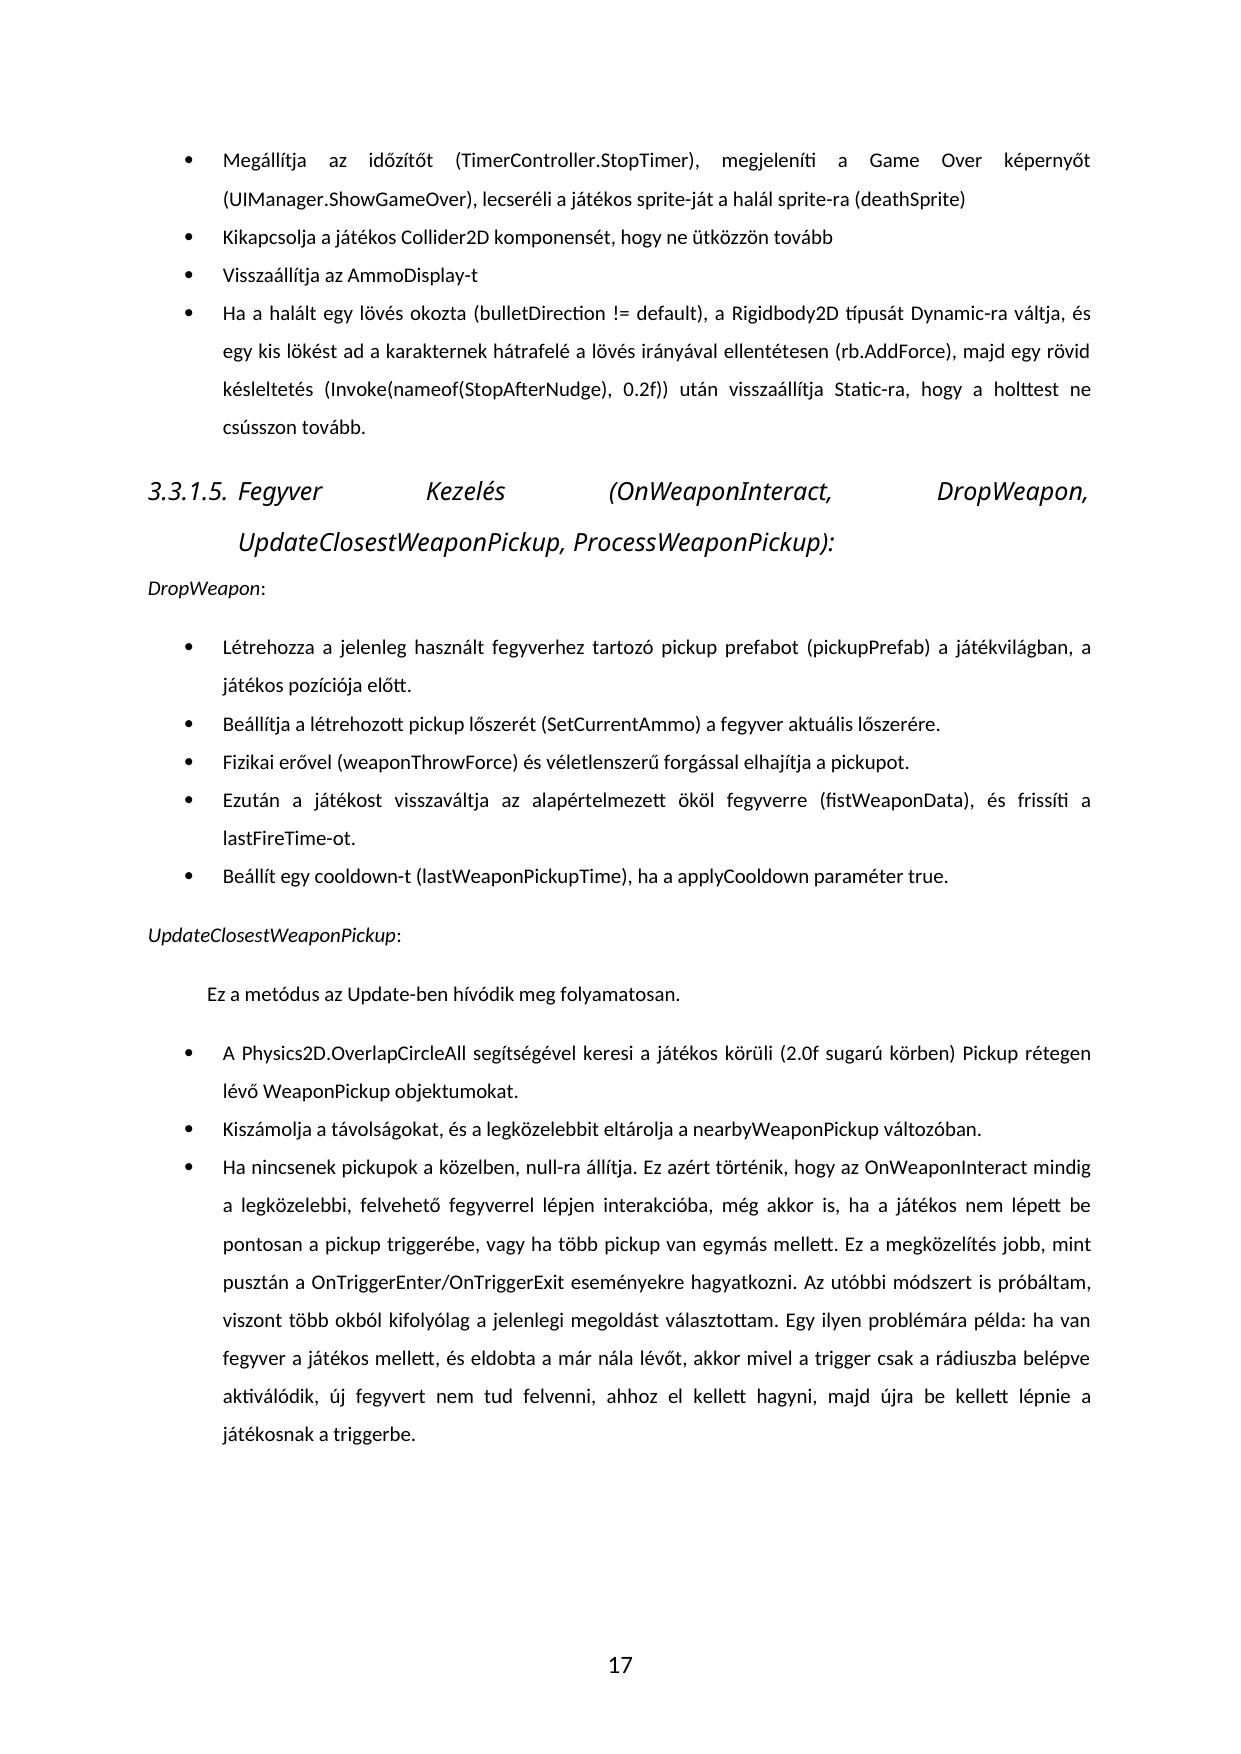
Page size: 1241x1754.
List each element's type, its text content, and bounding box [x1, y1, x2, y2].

list Kikapcsolja a játékos Collider2D komponensét, hogy ne ütközzön tovább [185, 224, 1092, 249]
subtitle Fegyver Kezelés (OnWeaponInteract, DropWeapon, UpdateClosestWeaponPickup, ProcessWeaponPickup): [148, 473, 1092, 559]
list Visszaállítja az AmmoDisplay-t [185, 262, 1092, 287]
list A Physics2D.OverlapCircleAll segítségével keresi a játékos körüli (2.0f sugarú körben) Pickup rétegen lévő WeaponPickup objektumokat. [185, 1040, 1092, 1104]
list Létrehozza a jelenleg használt fegyverhez tartozó pickup prefabot (pickupPrefab) a játékvilágban, a játékos pozíciója előtt. [185, 634, 1092, 698]
list Kiszámolja a távolságokat, és a legközelebbit eltárolja a nearbyWeaponPickup változóban. [185, 1116, 1092, 1142]
list Fizikai erővel (weaponThrowForce) és véletlenszerű forgással elhajítja a pickupot. [185, 749, 1092, 774]
list Megállítja az időzítőt (TimerController.StopTimer), megjeleníti a Game Over képernyőt (UIManager.ShowGameOver), lecseréli a játékos sprite-ját a halál sprite-ra (deathSprite) [185, 148, 1092, 211]
list Ha a halált egy lövés okozta (bulletDirection != default), a Rigidbody2D típusát Dynamic-ra váltja, és egy kis lökést ad a karakternek hátrafelé a lövés irányával ellentétesen (rb.AddForce), majd egy rövid késleltetés (Invoke(nameof(StopAfterNudge), 0.2f)) után visszaállítja Static-ra, hogy a holttest ne csússzon tovább. [185, 300, 1092, 440]
list Ezután a játékost visszaváltja az alapértelmezett ököl fegyverre (fistWeaponData), és frissíti a lastFireTime-ot. [185, 787, 1092, 851]
text Ez a metódus az Update-ben hívódik meg folyamatosan. [148, 981, 1092, 1007]
list Ha nincsenek pickupok a közelben, null-ra állítja. Ez azért történik, hogy az OnWeaponInteract mindig a legközelebbi, felvehető fegyverrel lépjen interakcióba, még akkor is, ha a játékos nem lépett be pontosan a pickup triggerébe, vagy ha több pickup van egymás mellett. Ez a megközelítés jobb, mint pusztán a OnTriggerEnter/OnTriggerExit eseményekre hagyatkozni. Az utóbbi módszert is próbáltam, viszont több okból kifolyólag a jelenlegi megoldást választottam. Egy ilyen problémára példa: ha van fegyver a játékos mellett, és eldobta a már nála lévőt, akkor mivel a trigger csak a rádiuszba belépve aktiválódik, új fegyvert nem tud felvenni, ahhoz el kellett hagyni, majd újra be kellett lépnie a játékosnak a triggerbe. [185, 1154, 1092, 1447]
list Beállítja a létrehozott pickup lőszerét (SetCurrentAmmo) a fegyver aktuális lőszerére. [185, 711, 1092, 736]
list Beállít egy cooldown-t (lastWeaponPickupTime), ha a applyCooldown paraméter true. [185, 863, 1092, 889]
text DropWeapon: [148, 576, 1092, 601]
text UpdateClosestWeaponPickup: [148, 922, 1092, 948]
